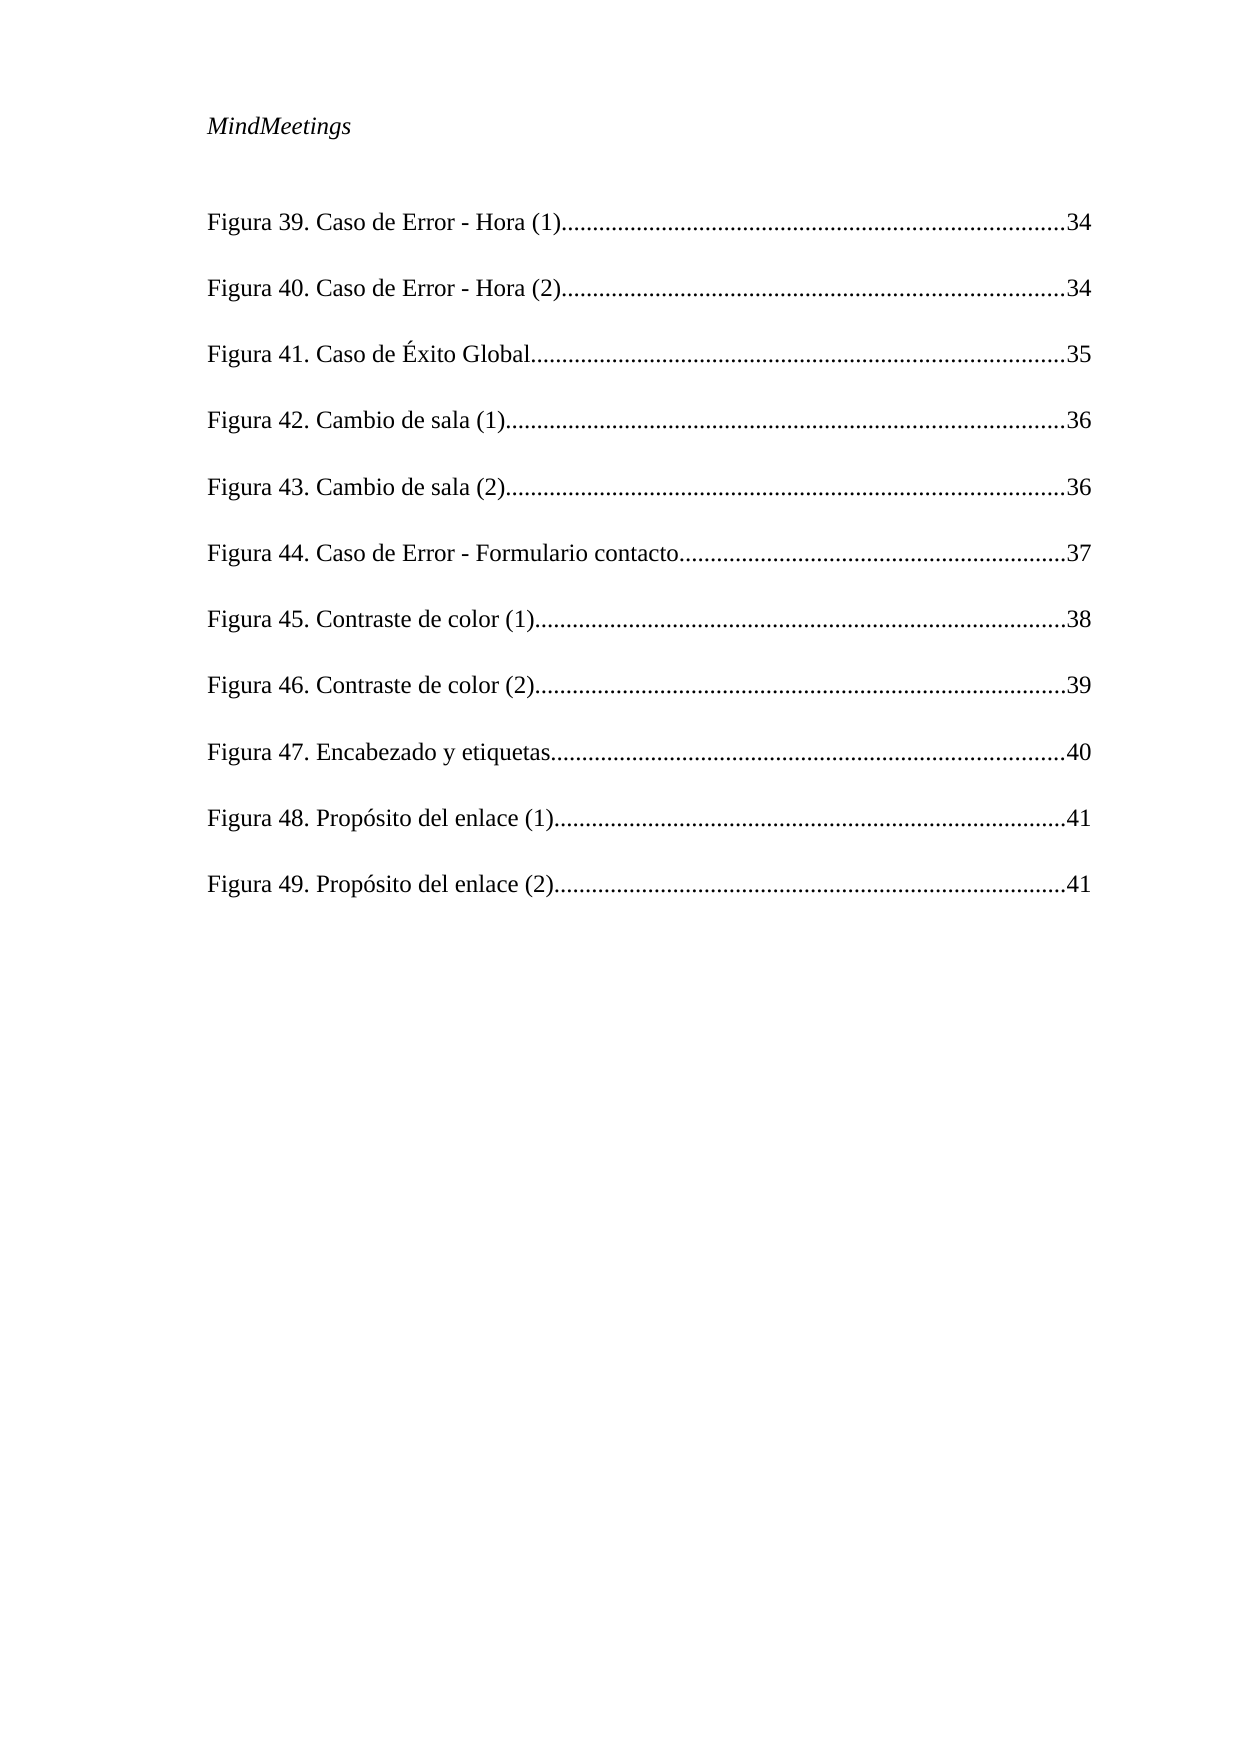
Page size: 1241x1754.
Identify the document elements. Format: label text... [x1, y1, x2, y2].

text Figura 40. Caso de Error - Hora (2) 34 [207, 273, 1092, 302]
text Figura 41. Caso de Éxito Global 35 [207, 339, 1092, 368]
text Figura 46. Contraste de color (2) 39 [207, 671, 1092, 699]
text Figura 43. Cambio de sala (2) 36 [207, 472, 1092, 501]
text Figura 48. Propósito del enlace (1) 41 [207, 803, 1092, 832]
text Figura 42. Cambio de sala (1) 36 [207, 406, 1092, 434]
text Figura 45. Contraste de color (1) 38 [207, 604, 1092, 633]
text Figura 44. Caso de Error - Formulario contacto 37 [207, 538, 1092, 567]
text Figura 47. Encabezado y etiquetas 40 [207, 737, 1092, 766]
text Figura 49. Propósito del enlace (2) 41 [207, 869, 1092, 898]
text Figura 39. Caso de Error - Hora (1) 34 [207, 207, 1092, 236]
